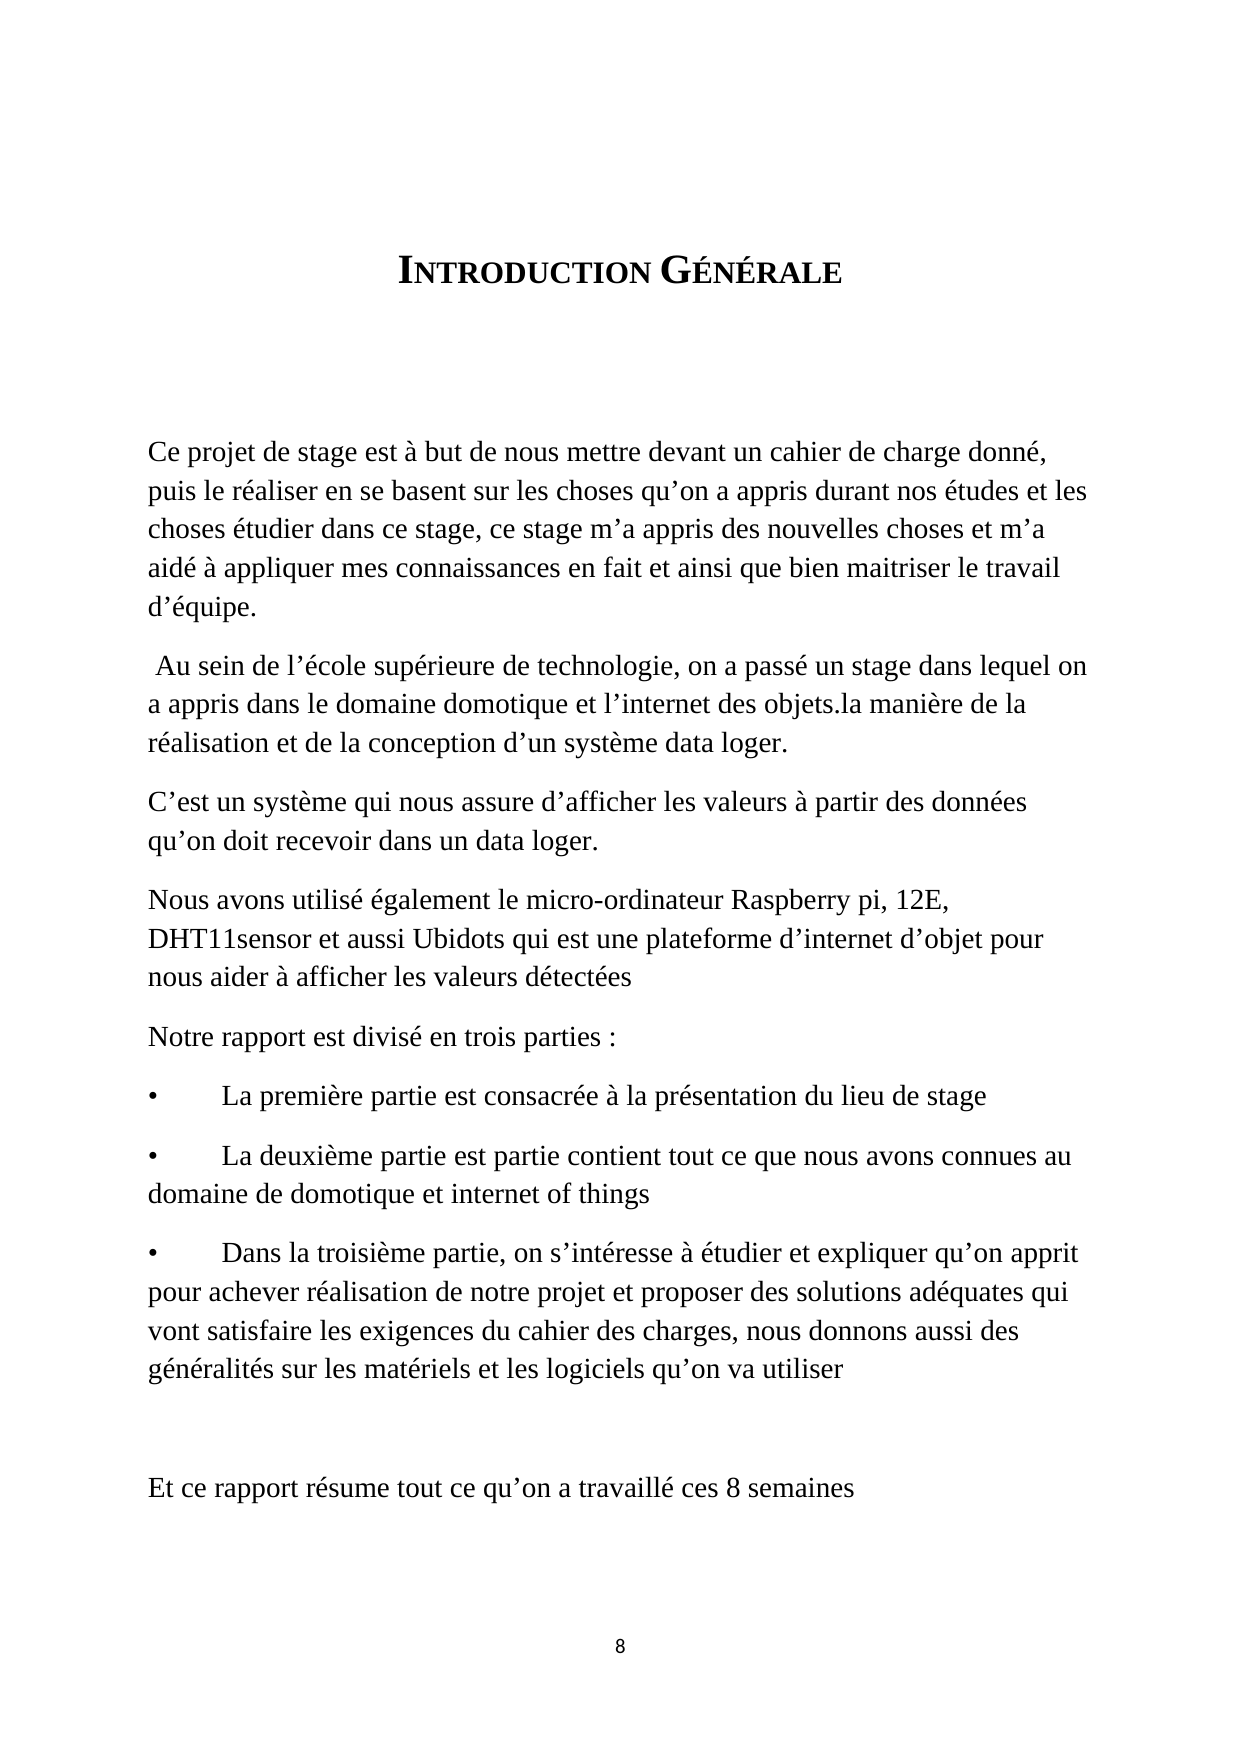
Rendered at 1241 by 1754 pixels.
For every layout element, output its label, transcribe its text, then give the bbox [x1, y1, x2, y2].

text • La deuxième partie est partie contient tout ce que nous avons connues au domaine de domotique et internet of things [148, 1138, 1092, 1210]
text Ce projet de stage est à but de nous mettre devant un cahier de charge donné, puis le réaliser en se basent sur les choses qu’on a appris durant nos études et les choses étudier dans ce stage, ce stage m’a appris des nouvelles choses et m’a aidé à appliquer mes connaissances en fait et ainsi que bien maitriser le travail d’équipe. [148, 434, 1092, 622]
text Nous avons utilisé également le micro-ordinateur Raspberry pi, 12E, DHT11sensor et aussi Ubidots qui est une plateforme d’internet d’objet pour nous aider à afficher les valeurs détectées [148, 882, 1092, 993]
text • Dans la troisième partie, on s’intéresse à étudier et expliquer qu’on apprit pour achever réalisation de notre projet et proposer des solutions adéquates qui vont satisfaire les exigences du cahier des charges, nous donnons aussi des généralités sur les matériels et les logiciels qu’on va utiliser [148, 1236, 1092, 1385]
text Et ce rapport résume tout ce qu’on a travaillé ces 8 semaines [148, 1470, 1092, 1503]
text • La première partie est consacrée à la présentation du lieu de stage [148, 1078, 1092, 1112]
text INTRODUCTION GÉNÉRALE [148, 244, 1092, 292]
text Notre rapport est divisé en trois parties : [148, 1019, 1092, 1052]
text C’est un système qui nous assure d’afficher les valeurs à partir des données qu’on doit recevoir dans un data loger. [148, 784, 1092, 857]
text Au sein de l’école supérieure de technologie, on a passé un stage dans lequel on a appris dans le domaine domotique et l’internet des objets.la manière de la réalisation et de la conception d’un système data loger. [148, 648, 1092, 759]
